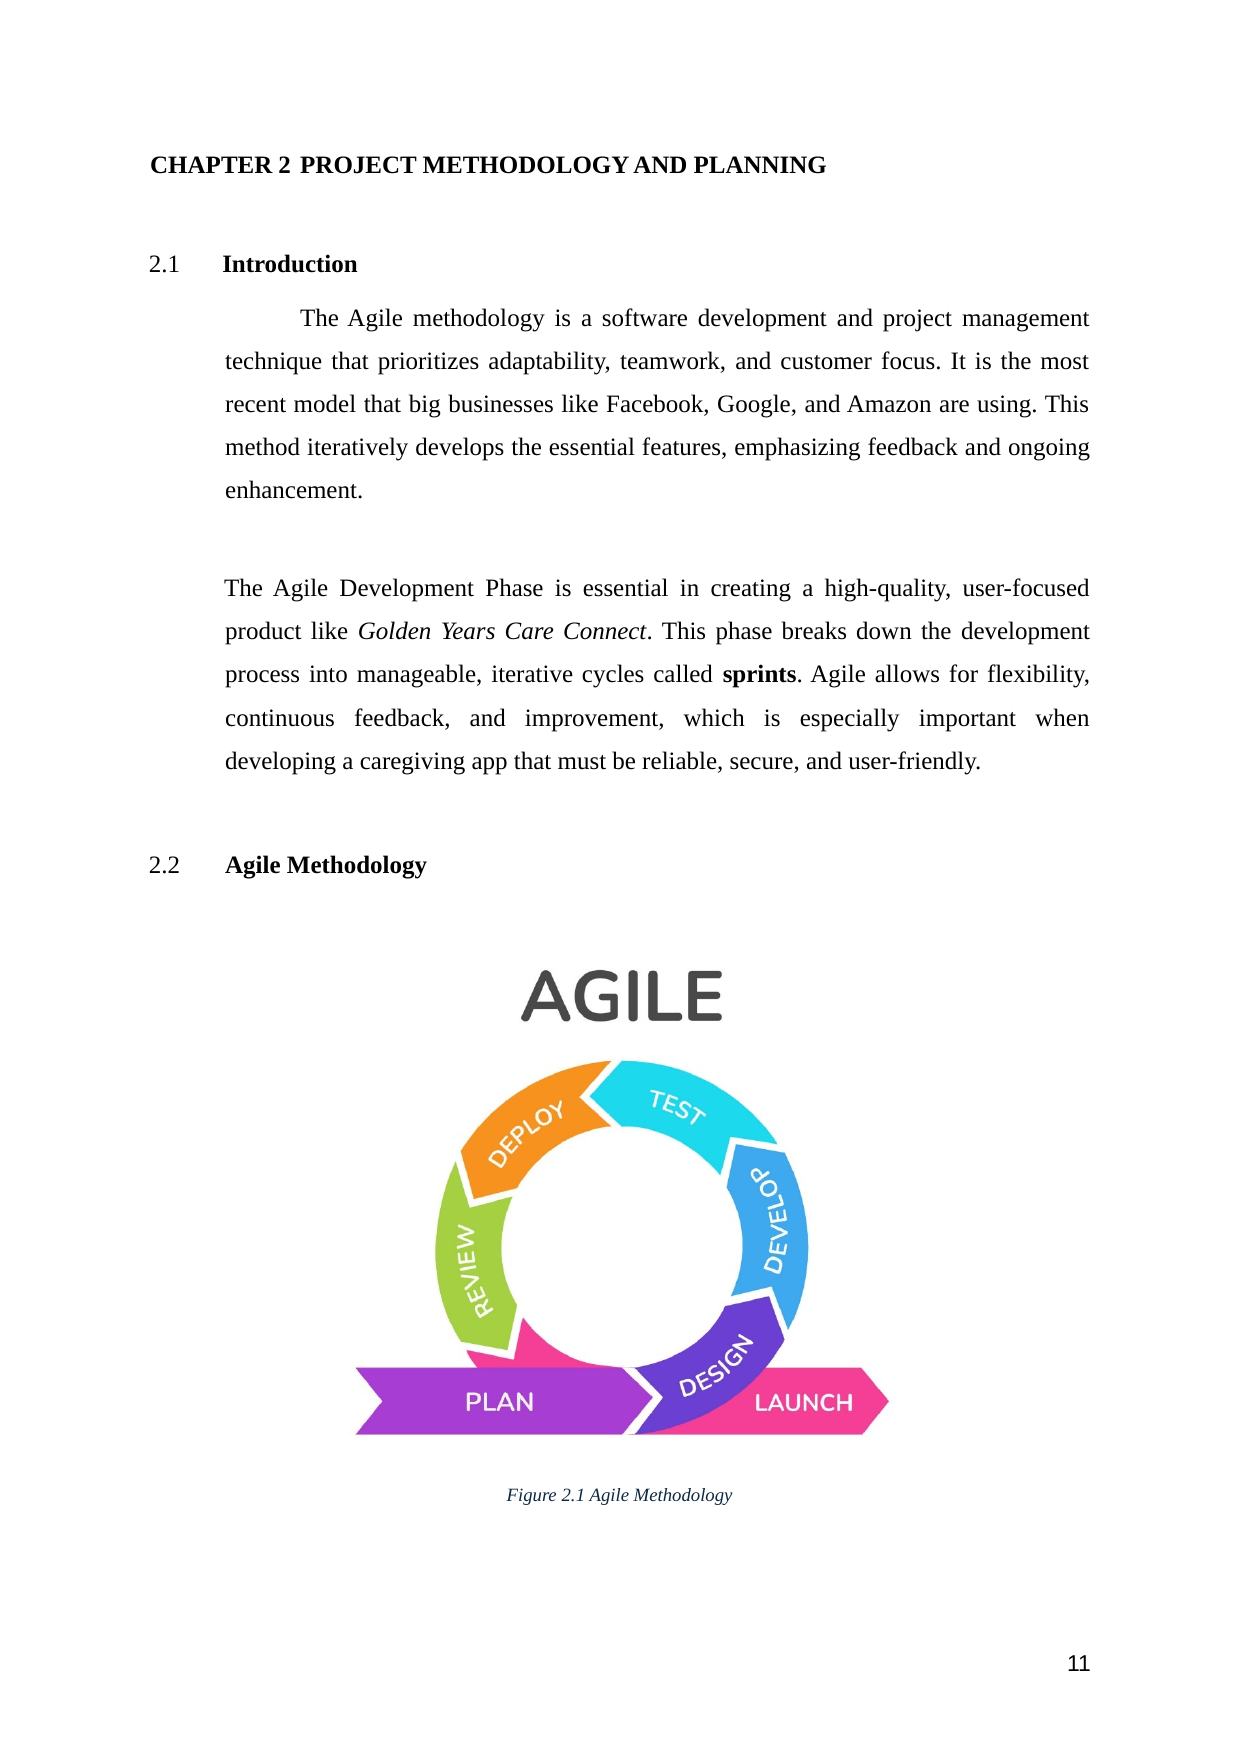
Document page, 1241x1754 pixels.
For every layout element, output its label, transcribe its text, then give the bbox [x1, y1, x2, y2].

text The Agile Development Phase is essential in creating a high-quality, user-focused product like Golden Years Care Connect. This phase breaks down the development process into manageable, iterative cycles called sprints. Agile allows for flexibility, continuous feedback, and improvement, which is especially important when developing a caregiving app that must be reliable, secure, and user-friendly. [224, 573, 1091, 774]
text The Agile methodology is a software development and project management technique that prioritizes adaptability, teamwork, and customer focus. It is the most recent model that big businesses like Facebook, Google, and Amazon are using. This method iteratively develops the essential features, emphasizing feedback and ongoing enhancement. [224, 303, 1091, 504]
subtitle CHAPTER 2 PROJECT METHODOLOGY AND PLANNING [150, 150, 1091, 179]
picture [151, 946, 1093, 1469]
subtitle 2.1 Introduction [148, 249, 1091, 277]
subtitle 2.2 Agile Methodology [148, 850, 1091, 878]
